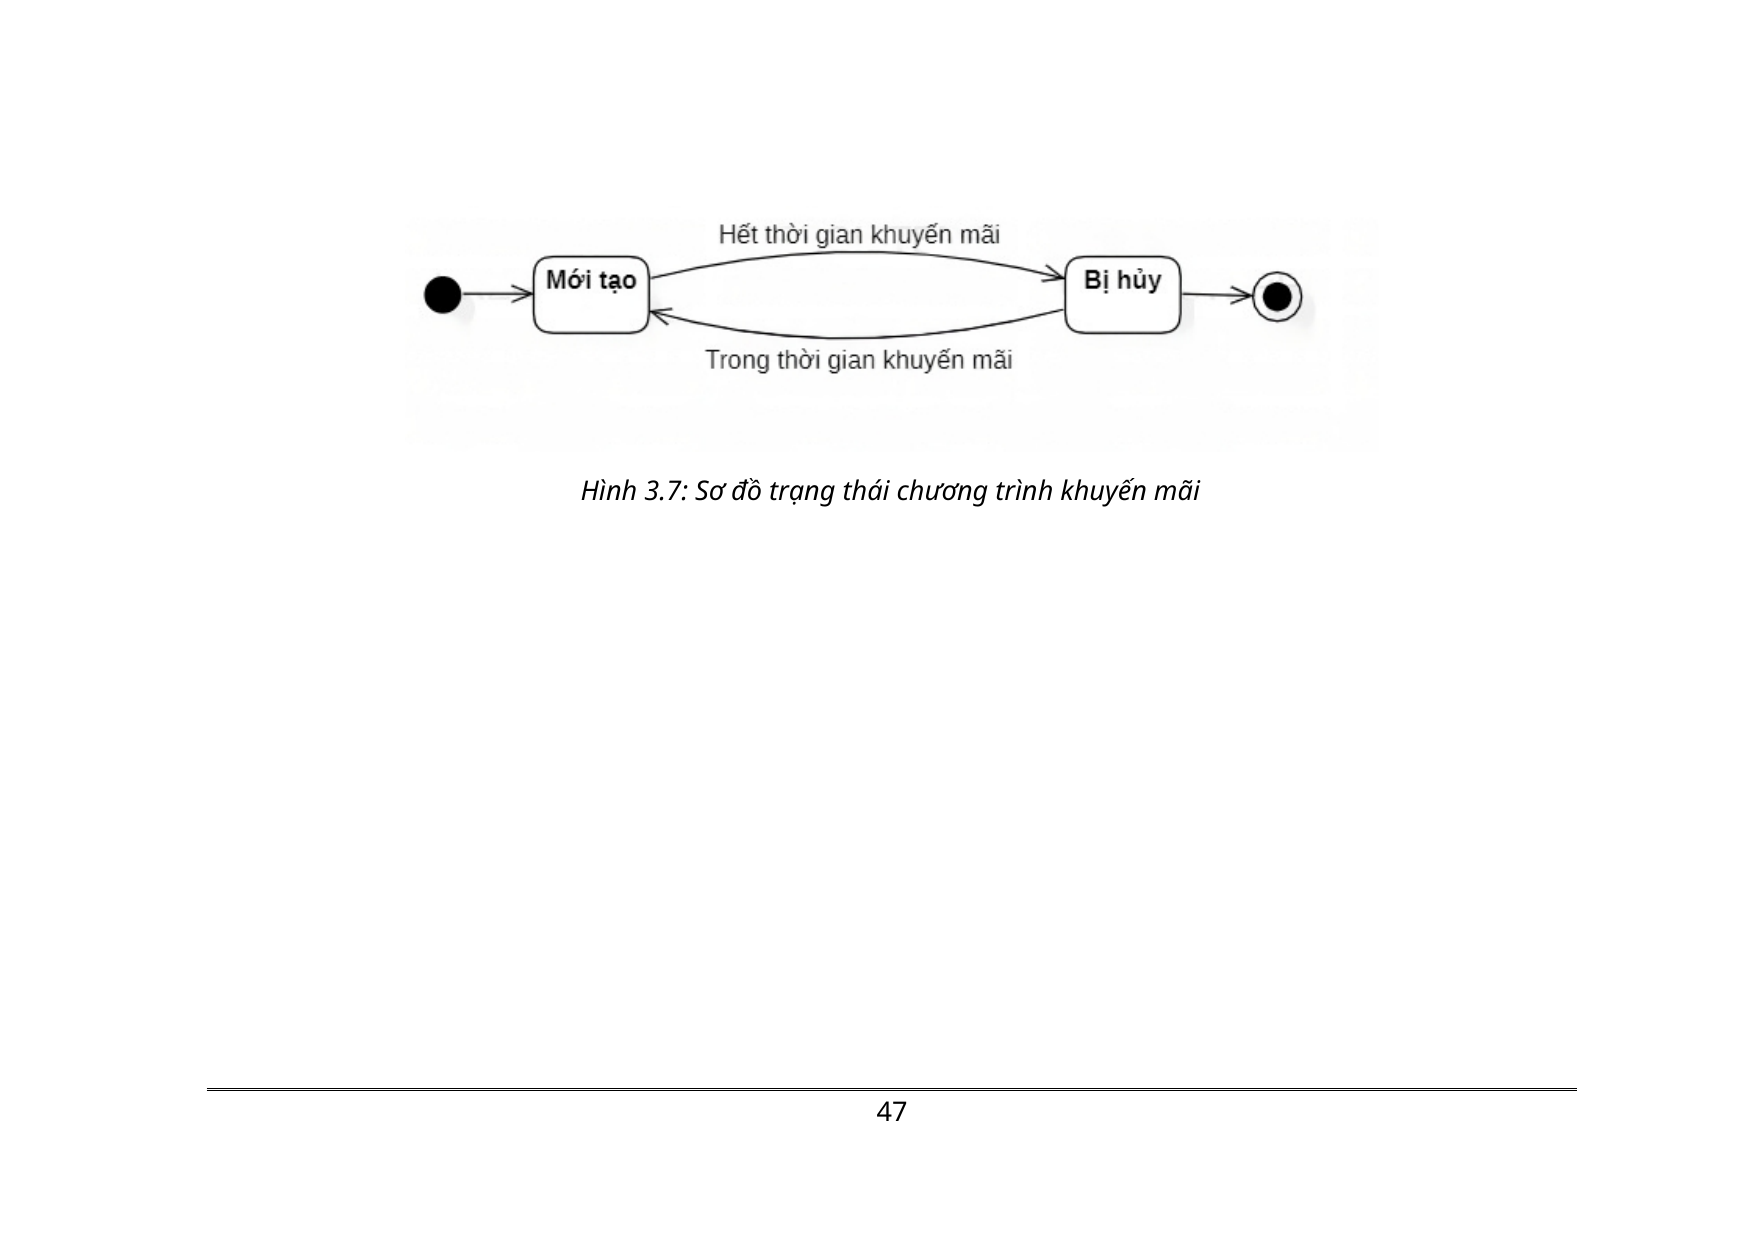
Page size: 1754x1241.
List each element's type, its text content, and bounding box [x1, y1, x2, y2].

picture [405, 206, 1379, 452]
